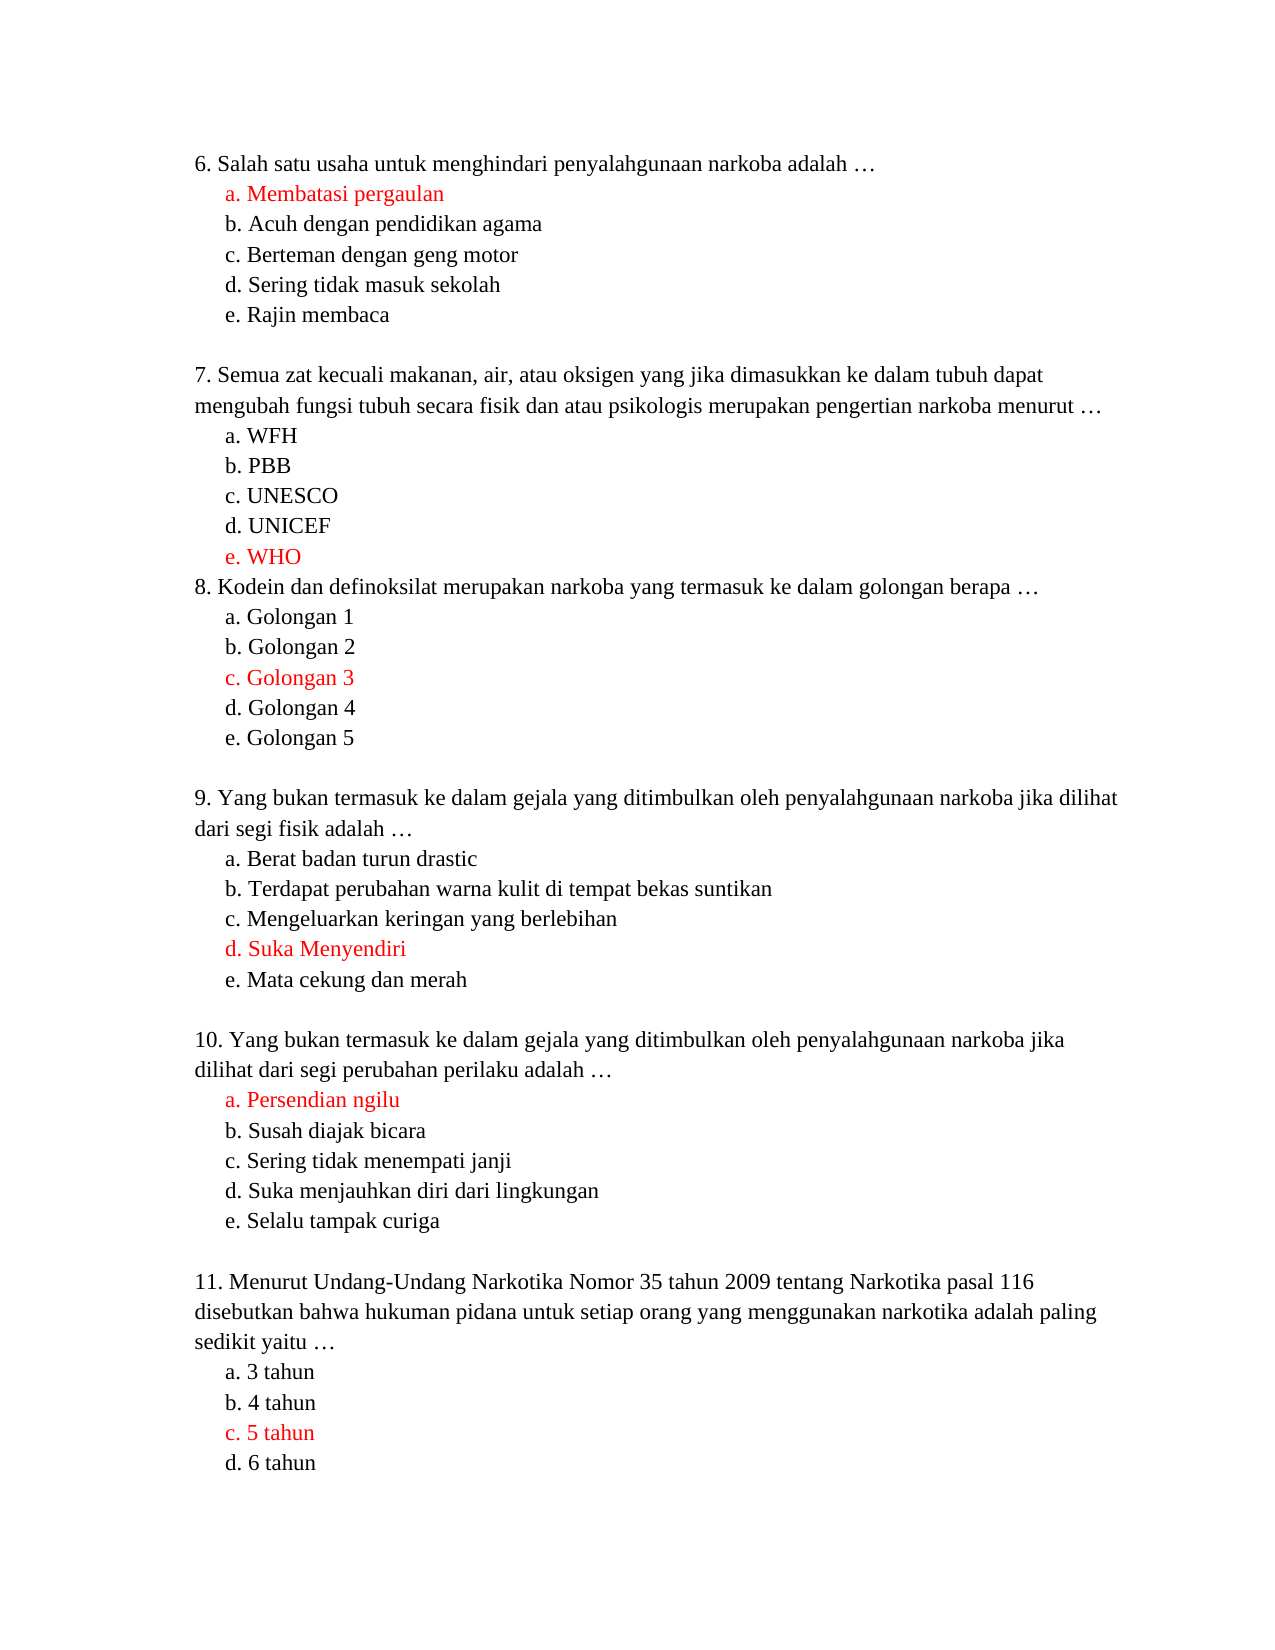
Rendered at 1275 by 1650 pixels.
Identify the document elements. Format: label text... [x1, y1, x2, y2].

text c. 5 tahun [194, 1419, 1125, 1445]
text c. UNESCO [194, 482, 1125, 509]
text a. 3 tahun [194, 1358, 1125, 1385]
text d. Suka Menyendiri [194, 935, 1125, 962]
text b. Susah diajak bicara [194, 1117, 1125, 1143]
text 8. Kodein dan definoksilat merupakan narkoba yang termasuk ke dalam golongan berapa … [194, 573, 1125, 599]
text a. Persendian ngilu [194, 1086, 1125, 1113]
text d. UNICEF [194, 512, 1125, 539]
text c. Berteman dengan geng motor [194, 241, 1125, 267]
text e. Rajin membaca [194, 301, 1125, 327]
text e. Golongan 5 [194, 724, 1125, 750]
text c. Sering tidak menempati janji [194, 1147, 1125, 1173]
text a. Berat badan turun drastic [194, 845, 1125, 871]
text e. Mata cekung dan merah [194, 966, 1125, 992]
text b. Terdapat perubahan warna kulit di tempat bekas suntikan [194, 875, 1125, 901]
text 11. Menurut Undang-Undang Narkotika Nomor 35 tahun 2009 tentang Narkotika pasal 116 disebutkan bahwa hukuman pidana untuk setiap orang yang menggunakan narkotika adalah paling sedikit yaitu … [194, 1268, 1125, 1354]
text d. Suka menjauhkan diri dari lingkungan [194, 1177, 1125, 1203]
text b. Golongan 2 [194, 633, 1125, 660]
text c. Golongan 3 [194, 663, 1125, 690]
text b. PBB [194, 452, 1125, 478]
text d. Sering tidak masuk sekolah [194, 271, 1125, 297]
text 9. Yang bukan termasuk ke dalam gejala yang ditimbulkan oleh penyalahgunaan narkoba jika dilihat dari segi fisik adalah … [194, 784, 1125, 841]
text d. Golongan 4 [194, 694, 1125, 720]
text b. 4 tahun [194, 1388, 1125, 1415]
text e. Selalu tampak curiga [194, 1207, 1125, 1234]
text d. 6 tahun [194, 1449, 1125, 1475]
text c. Mengeluarkan keringan yang berlebihan [194, 905, 1125, 932]
text e. WHO [194, 543, 1125, 569]
text b. Acuh dengan pendidikan agama [194, 210, 1125, 237]
text 10. Yang bukan termasuk ke dalam gejala yang ditimbulkan oleh penyalahgunaan narkoba jika dilihat dari segi perubahan perilaku adalah … [194, 1026, 1125, 1083]
text 6. Salah satu usaha untuk menghindari penyalahgunaan narkoba adalah … [194, 150, 1125, 176]
text 7. Semua zat kecuali makanan, air, atau oksigen yang jika dimasukkan ke dalam tubuh dapat mengubah fungsi tubuh secara fisik dan atau psikologis merupakan pengertian narkoba menurut … [194, 361, 1125, 418]
text a. WFH [194, 422, 1125, 448]
text a. Membatasi pergaulan [194, 180, 1125, 207]
text a. Golongan 1 [194, 603, 1125, 629]
